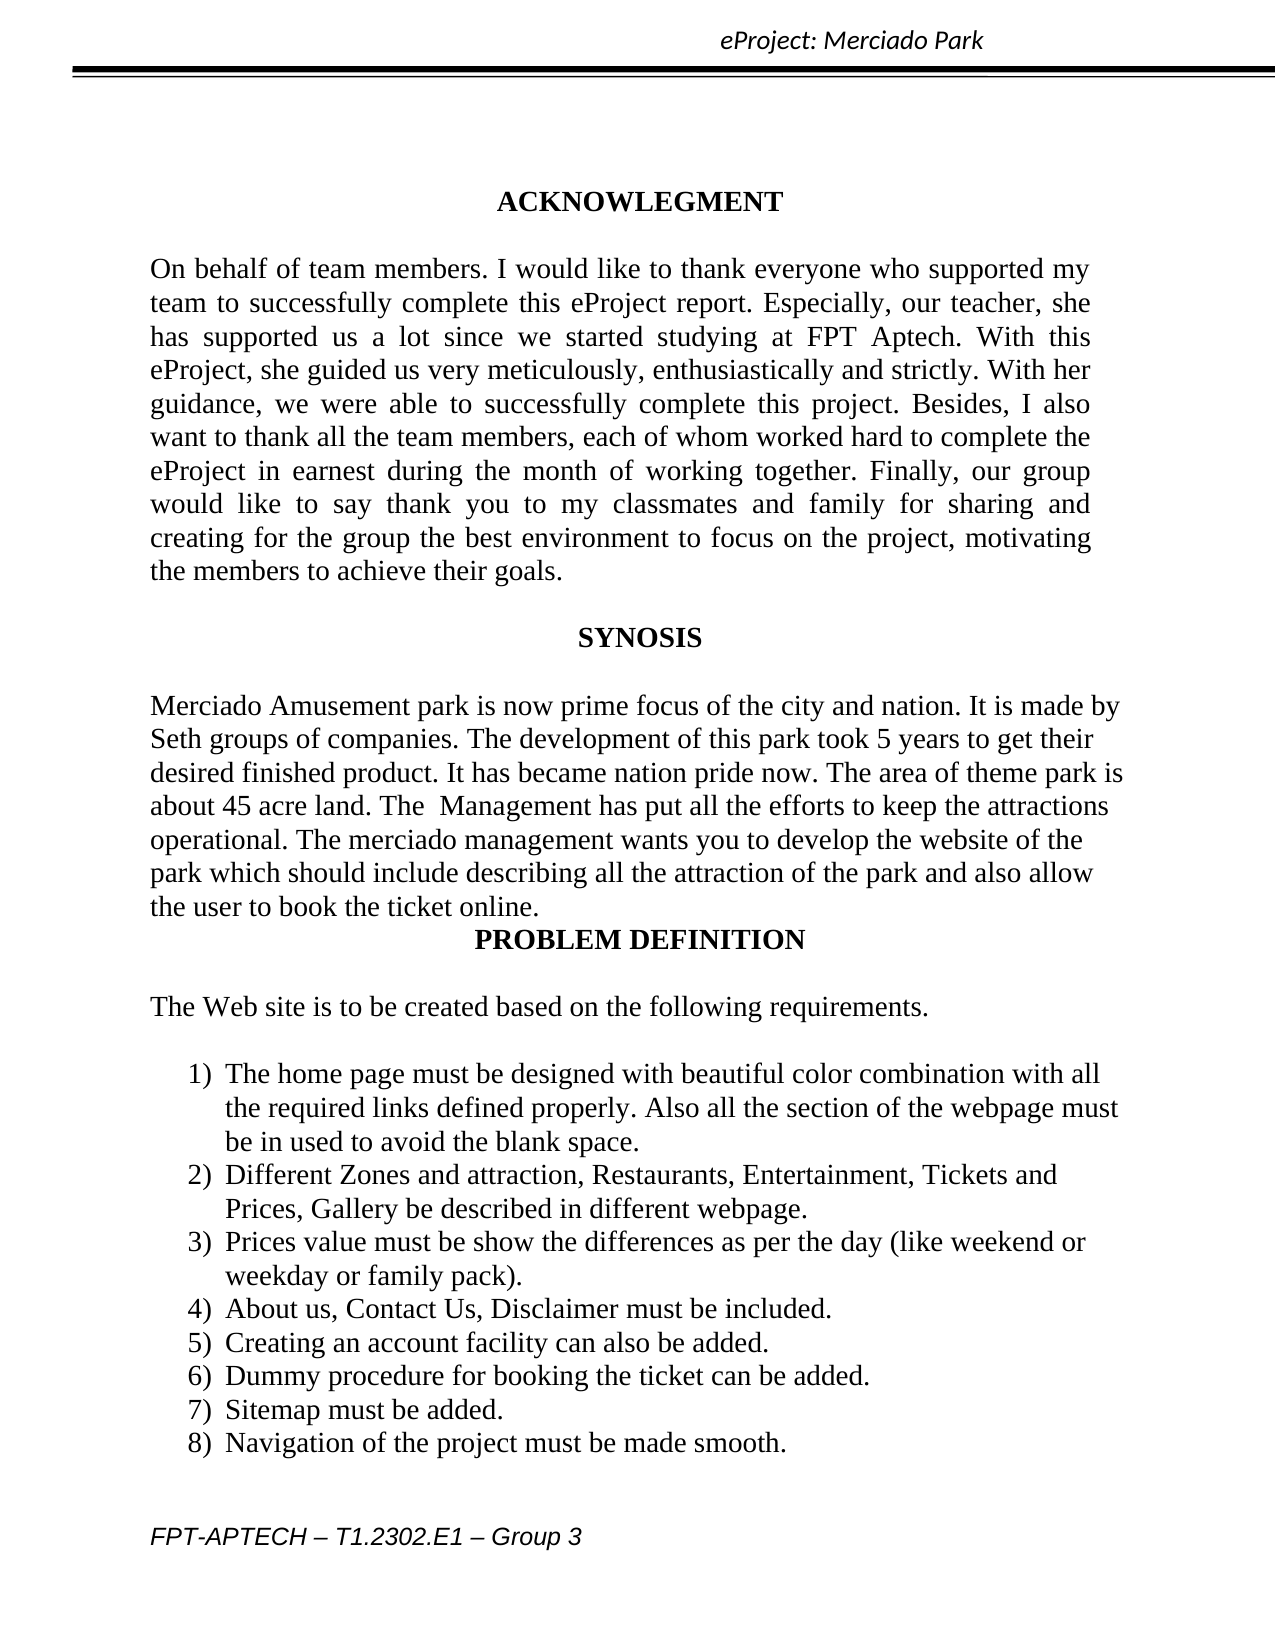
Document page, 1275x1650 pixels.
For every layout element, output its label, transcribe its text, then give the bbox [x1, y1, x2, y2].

text Merciado Amusement park is now prime focus of the city and nation. It is made by Seth groups of companies. The development of this park took 5 years to get their desired finished product. It has became nation pride now. The area of theme park is about 45 acre land. The Management has put all the efforts to keep the attractions operational. The merciado management wants you to develop the website of the park which should include describing all the attraction of the park and also allow the user to book the ticket online. [150, 688, 1125, 922]
list The home page must be designed with beautiful color combination with all the required links defined properly. Also all the section of the webpage must be in used to avoid the blank space. [187, 1057, 1125, 1157]
text On behalf of team members. I would like to thank everyone who supported my team to successfully complete this eProject report. Especially, our teacher, she has supported us a lot since we started studying at FPT Aptech. With this eProject, she guided us very meticulously, enthusiastically and strictly. With her guidance, we were able to successfully complete this project. Besides, I also want to thank all the team members, each of whom worked hard to complete the eProject in earnest during the month of working together. Finally, our group would like to say thank you to my classmates and family for sharing and creating for the group the best environment to focus on the project, motivating the members to achieve their goals. [150, 252, 1092, 587]
subtitle SYNOSIS [187, 621, 1093, 654]
subtitle PROBLEM DEFINITION [187, 922, 1093, 956]
list Navigation of the project must be made smooth. [187, 1426, 1125, 1459]
list Sitemap must be added. [187, 1392, 1125, 1426]
list Different Zones and attraction, Restaurants, Entertainment, Tickets and Prices, Gallery be described in different webpage. [187, 1157, 1125, 1224]
subtitle ACKNOWLEGMENT [187, 184, 1093, 218]
list Creating an account facility can also be added. [187, 1325, 1125, 1358]
list Dummy procedure for booking the ticket can be added. [187, 1358, 1125, 1392]
list Prices value must be show the differences as per the day (like weekend or weekday or family pack). [187, 1224, 1125, 1291]
list About us, Contact Us, Disclaimer must be included. [187, 1291, 1125, 1325]
text The Web site is to be created based on the following requirements. [150, 989, 1125, 1023]
